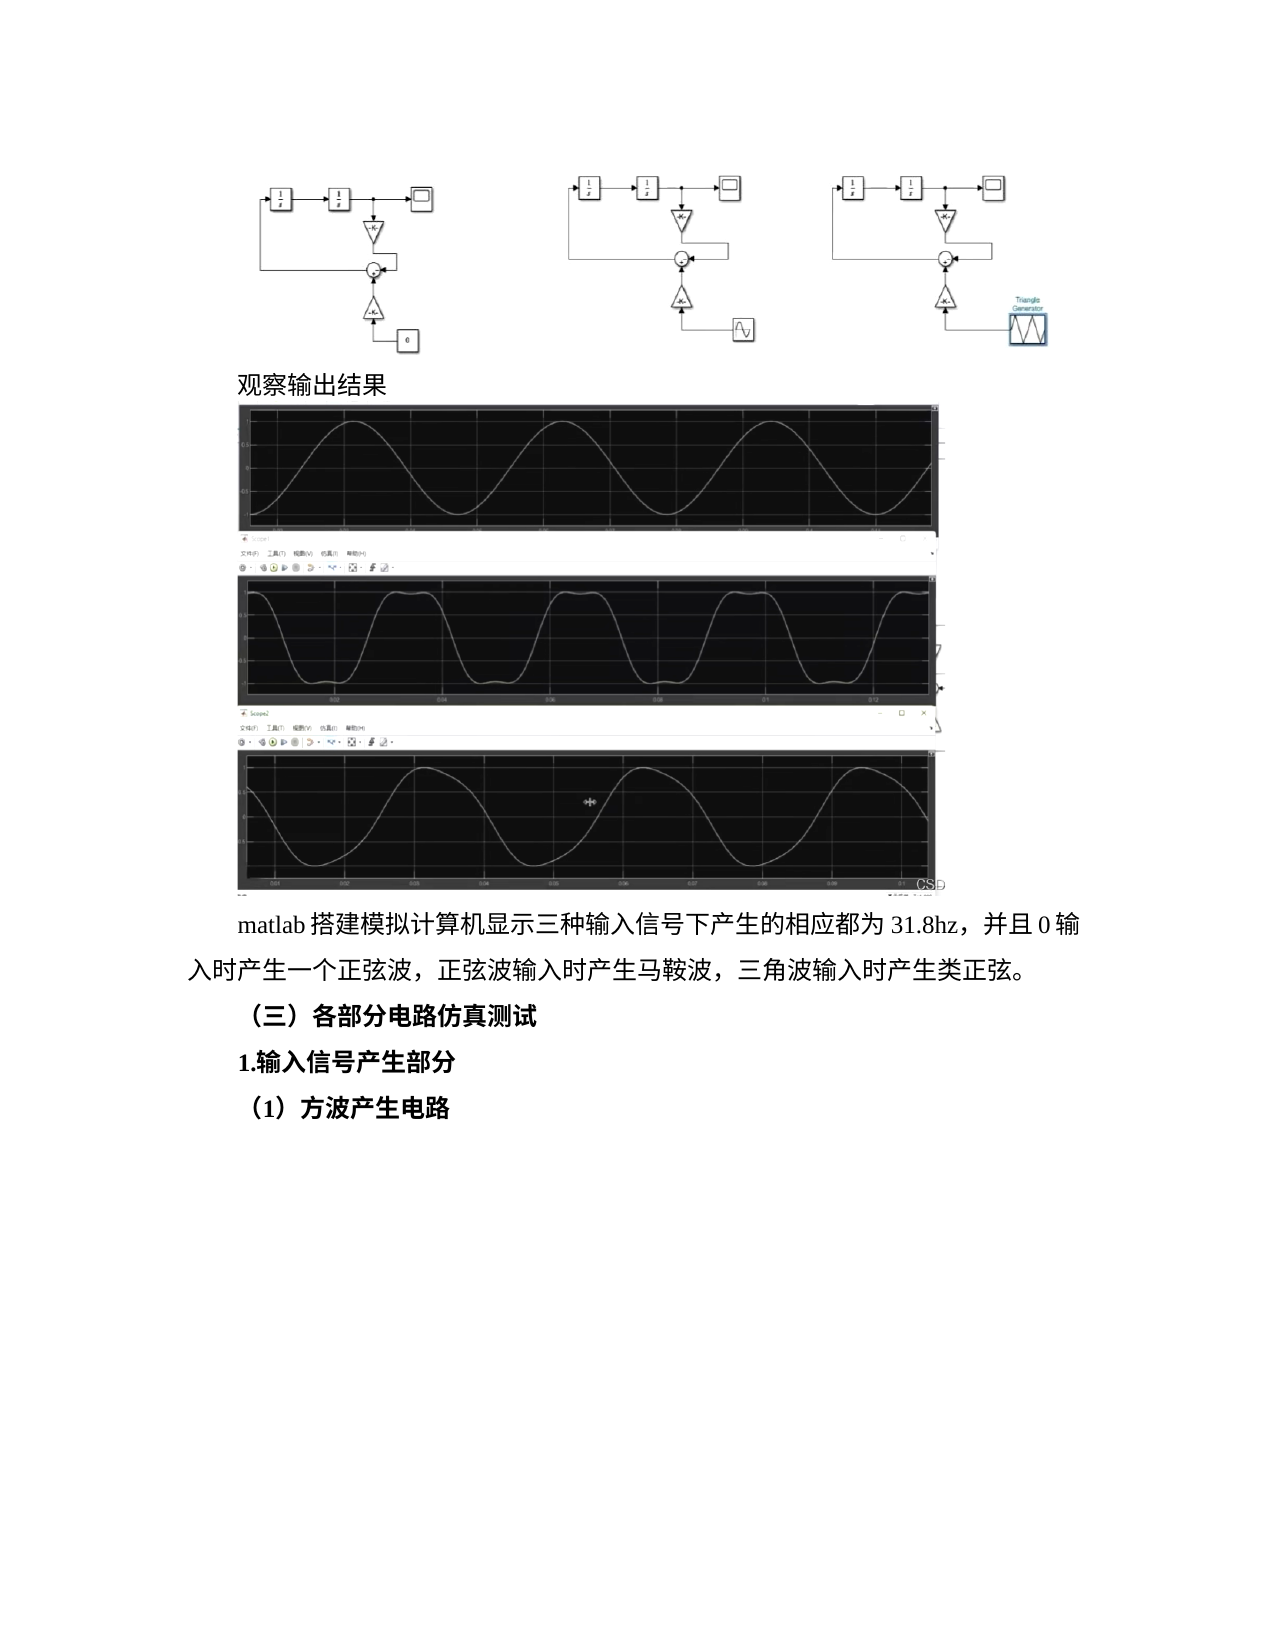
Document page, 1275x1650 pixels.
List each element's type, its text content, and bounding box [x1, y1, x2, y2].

text （1）方波产生电路 [187, 1079, 1087, 1124]
text matlab搭建模拟计算机显示三种输入信号下产生的相应都为31.8hz，并且0输入时产生一个正弦波，正弦波输入时产生马鞍波，三角波输入时产生类正弦。 [187, 895, 1087, 987]
text （三）各部分电路仿真测试 [187, 987, 1087, 1033]
text 1.输入信号产生部分 [187, 1033, 1087, 1079]
picture [237, 150, 1063, 356]
text 观察输出结果 [187, 356, 1087, 402]
picture [237, 401, 946, 896]
